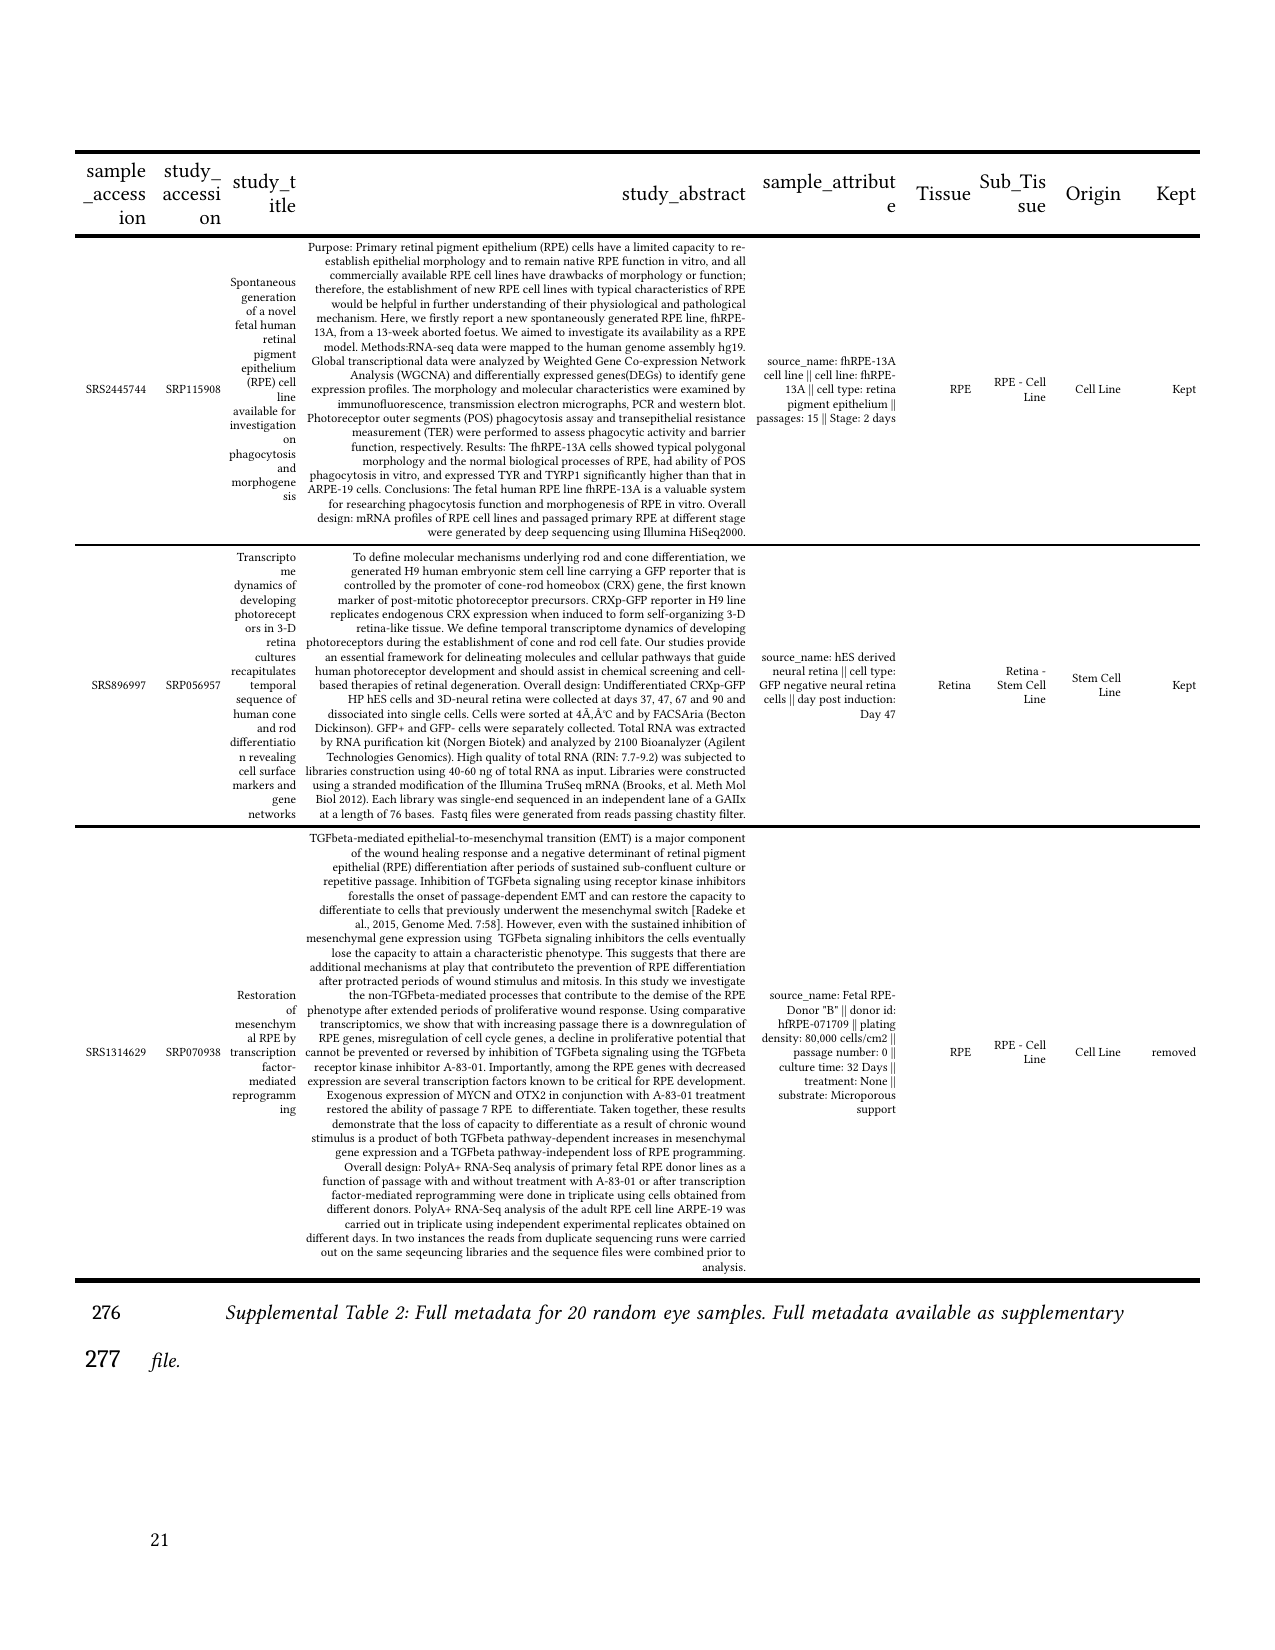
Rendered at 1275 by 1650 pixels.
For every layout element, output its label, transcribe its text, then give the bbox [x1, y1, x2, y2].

table_cell SRP115908 [150, 238, 225, 544]
table_cell removed [1125, 828, 1200, 1278]
table_cell Restoration of mesenchymal RPE by transcription factor-mediated reprogramming [225, 828, 300, 1278]
table_header study_accession [150, 154, 225, 234]
table_header sample_accession [75, 154, 150, 234]
table_cell Transcriptome dynamics of developing photoreceptors in 3-D retina cultures recapitulates temporal sequence of human cone and rod differentiation revealing cell surface markers and gene networks [225, 546, 300, 825]
table_cell SRS2445744 [75, 238, 150, 544]
table_cell SRS1314629 [75, 828, 150, 1278]
text Supplemental Table 2: Full metadata for 20 random eye samples. Full metadata available as supplementary file. [150, 1301, 1125, 1372]
table_cell RPE [900, 828, 975, 1278]
table_header Tissue [900, 154, 975, 234]
table_cell Retina - Stem Cell Line [975, 546, 1050, 825]
table_cell Kept [1125, 238, 1200, 544]
table_cell Cell Line [1050, 828, 1125, 1278]
table_cell source_name: fhRPE-13A cell line || cell line: fhRPE-13A || cell type: retina pigment epithelium || passages: 15 || Stage: 2 days [750, 238, 900, 544]
table_cell SRS896997 [75, 546, 150, 825]
table_cell source_name: hES derived neural retina || cell type: GFP negative neural retina cells || day post induction: Day 47 [750, 546, 900, 825]
table_header sample_attribute [750, 154, 900, 234]
table_cell TGFbeta-mediated epithelial-to-mesenchymal transition (EMT) is a major component of the wound healing response and a negative determinant of retinal pigment epithelial (RPE) differentiation after periods of sustained sub-confluent culture or repetitive passage. Inhibition of TGFbeta signaling using receptor kinase inhibitors forestalls the onset of passage-dependent EMT and can restore the capacity to differentiate to cells that previously underwent the mesenchymal switch [Radeke et al., 2015, Genome Med. 7:58]. However, even with the sustained inhibition of mesenchymal gene expression using TGFbeta signaling inhibitors the cells eventually lose the capacity to attain a characteristic phenotype. This suggests that there are additional mechanisms at play that contributeto the prevention of RPE differentiation after protracted periods of wound stimulus and mitosis. In this study we investigate the non-TGFbeta-mediated processes that contribute to the demise of the RPE phenotype after extended periods of proliferative wound response. Using comparative transcriptomics, we show that with increasing passage there is a downregulation of RPE genes, misregulation of cell cycle genes, a decline in proliferative potential that cannot be prevented or reversed by inhibition of TGFbeta signaling using the TGFbeta receptor kinase inhibitor A-83-01. Importantly, among the RPE genes with decreased expression are several transcription factors known to be critical for RPE development. Exogenous expression of MYCN and OTX2 in conjunction with A-83-01 treatment restored the ability of passage 7 RPE to differentiate. Taken together, these results demonstrate that the loss of capacity to differentiate as a result of chronic wound stimulus is a product of both TGFbeta pathway-dependent increases in mesenchymal gene expression and a TGFbeta pathway-independent loss of RPE programming. Overall design: PolyA+ RNA-Seq analysis of primary fetal RPE donor lines as a function of passage with and without treatment with A-83-01 or after transcription factor-mediated reprogramming were done in triplicate using cells obtained from different donors. PolyA+ RNA-Seq analysis of the adult RPE cell line ARPE-19 was carried out in triplicate using independent experimental replicates obtained on different days. In two instances the reads from duplicate sequencing runs were carried out on the same seqeuncing libraries and the sequence files were combined prior to analysis. [300, 828, 750, 1278]
table_cell Cell Line [1050, 238, 1125, 544]
table_cell To define molecular mechanisms underlying rod and cone differentiation, we generated H9 human embryonic stem cell line carrying a GFP reporter that is controlled by the promoter of cone-rod homeobox (CRX) gene, the first known marker of post-mitotic photoreceptor precursors. CRXp-GFP reporter in H9 line replicates endogenous CRX expression when induced to form self-organizing 3-D retina-like tissue. We define temporal transcriptome dynamics of developing photoreceptors during the establishment of cone and rod cell fate. Our studies provide an essential framework for delineating molecules and cellular pathways that guide human photoreceptor development and should assist in chemical screening and cell-based therapies of retinal degeneration. Overall design: Undifferentiated CRXp-GFP HP hES cells and 3D-neural retina were collected at days 37, 47, 67 and 90 and dissociated into single cells. Cells were sorted at 4Ã‚Â°C and by FACSAria (Becton Dickinson). GFP+ and GFP- cells were separately collected. Total RNA was extracted by RNA purification kit (Norgen Biotek) and analyzed by 2100 Bioanalyzer (Agilent Technologies Genomics). High quality of total RNA (RIN: 7.7-9.2) was subjected to libraries construction using 40-60 ng of total RNA as input. Libraries were constructed using a stranded modification of the Illumina TruSeq mRNA (Brooks, et al. Meth Mol Biol 2012). Each library was single-end sequenced in an independent lane of a GAIIx at a length of 76 bases. Fastq files were generated from reads passing chastity filter. [300, 546, 750, 825]
table_header study_title [225, 154, 300, 234]
table_header Sub_Tissue [975, 154, 1050, 234]
table_header Origin [1050, 154, 1125, 234]
table_header Kept [1125, 154, 1200, 234]
table_cell source_name: Fetal RPE-Donor "B" || donor id: hfRPE-071709 || plating density: 80,000 cells/cm2 || passage number: 0 || culture time: 32 Days || treatment: None || substrate: Microporous support [750, 828, 900, 1278]
table_cell RPE - Cell Line [975, 238, 1050, 544]
table_cell SRP070938 [150, 828, 225, 1278]
table_cell RPE - Cell Line [975, 828, 1050, 1278]
table_cell SRP056957 [150, 546, 225, 825]
table_cell Kept [1125, 546, 1200, 825]
table_cell RPE [900, 238, 975, 544]
table_cell Stem Cell Line [1050, 546, 1125, 825]
table_cell Retina [900, 546, 975, 825]
table_header study_abstract [300, 154, 750, 234]
